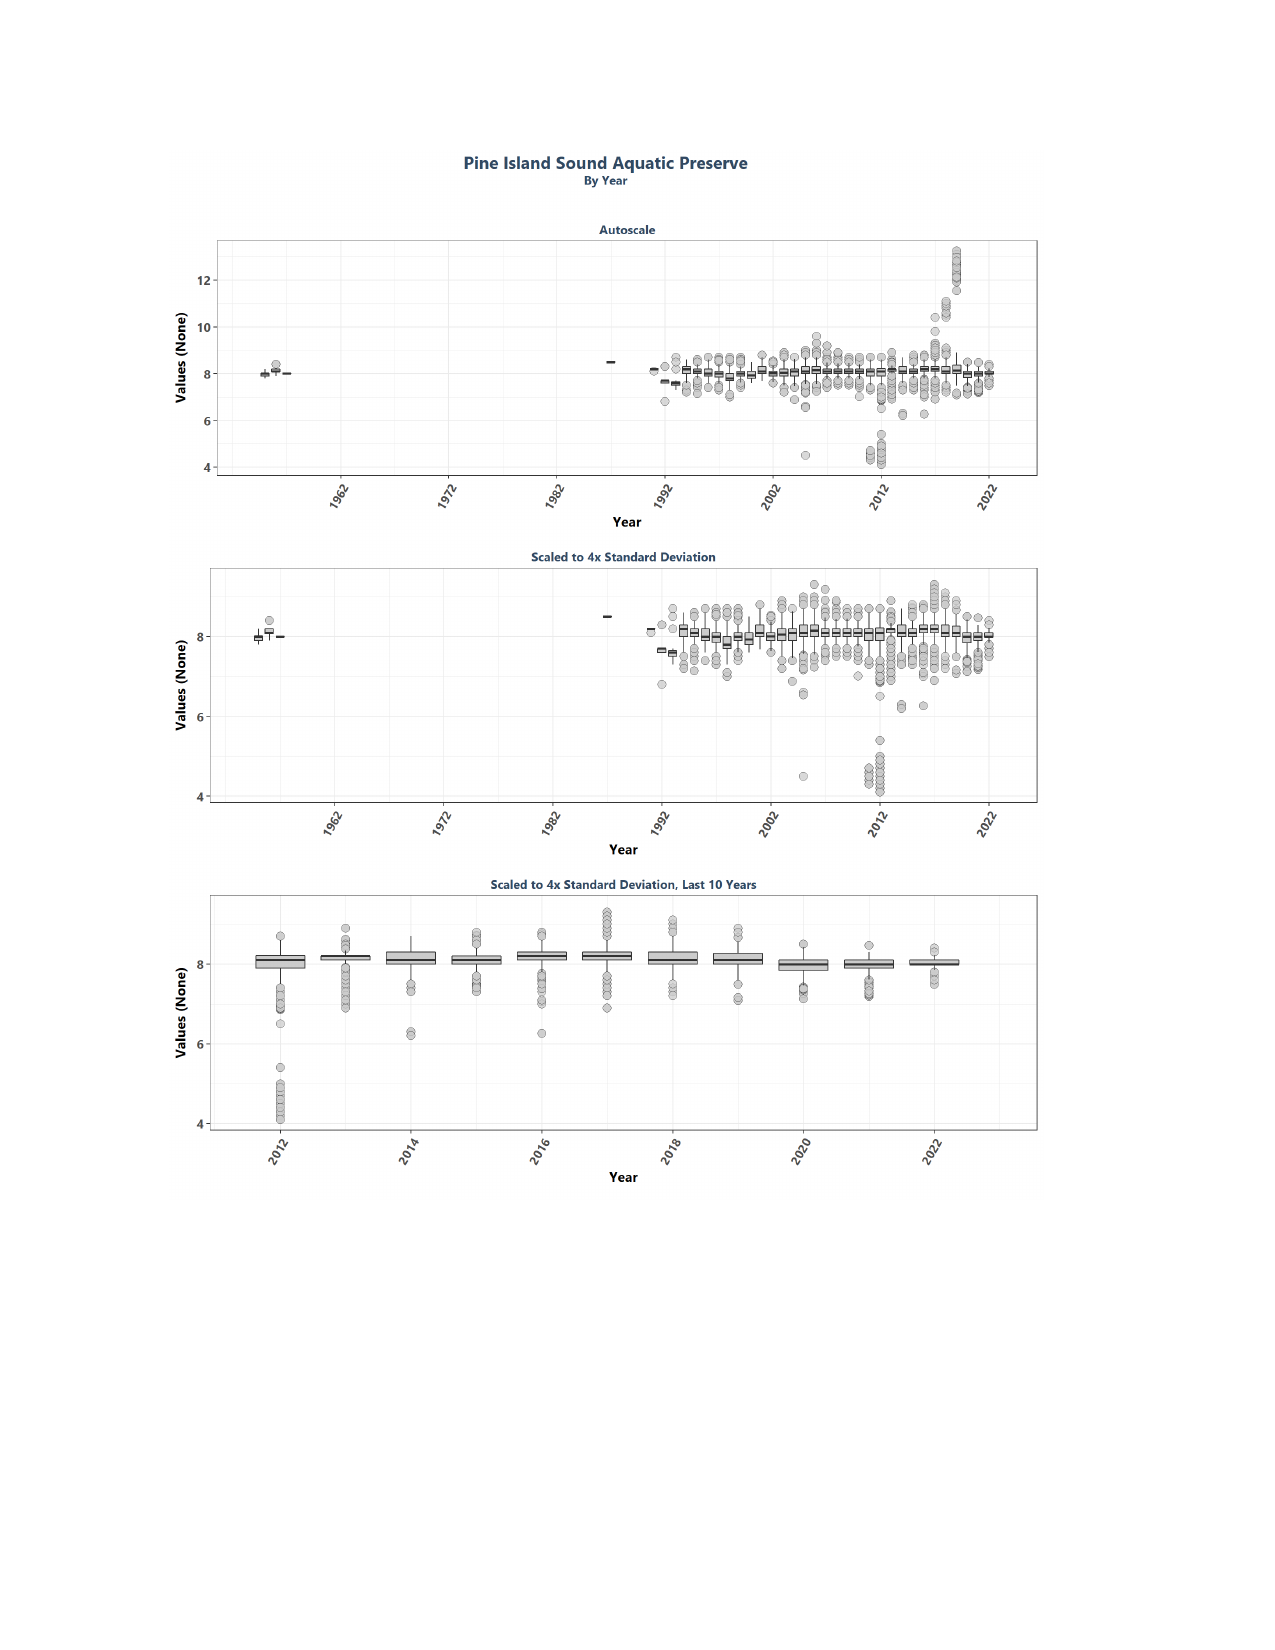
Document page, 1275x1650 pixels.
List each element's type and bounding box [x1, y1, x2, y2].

picture [168, 150, 1044, 1200]
